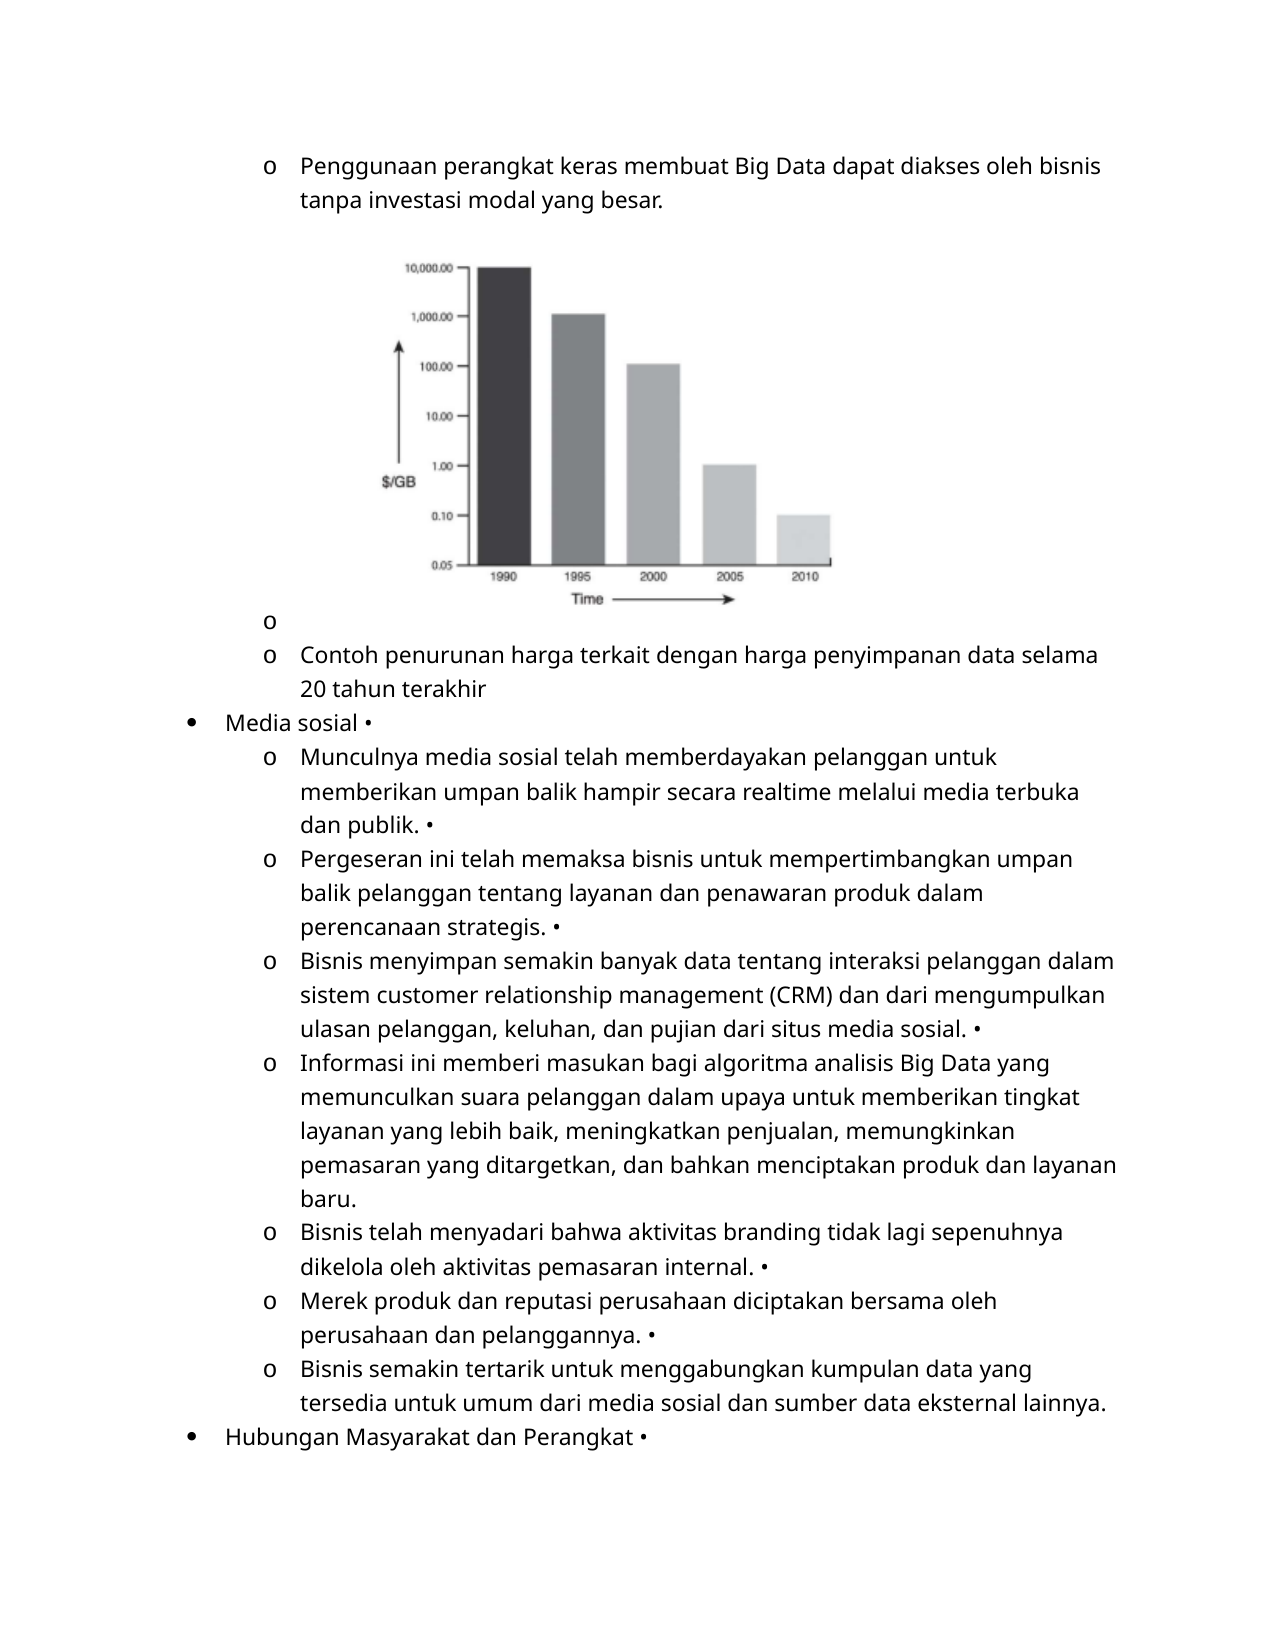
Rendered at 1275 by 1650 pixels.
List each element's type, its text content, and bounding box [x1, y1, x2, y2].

list Contoh penurunan harga terkait dengan harga penyimpanan data selama 20 tahun terakhir [262, 639, 1125, 705]
list Pergeseran ini telah memaksa bisnis untuk mempertimbangkan umpan balik pelanggan tentang layanan dan penawaran produk dalam perencanaan strategis. • [262, 843, 1125, 942]
picture [300, 218, 963, 630]
list Penggunaan perangkat keras membuat Big Data dapat diakses oleh bisnis tanpa investasi modal yang besar. [262, 150, 1125, 216]
list Hubungan Masyarakat dan Perangkat • [187, 1421, 1125, 1452]
list Informasi ini memberi masukan bagi algoritma analisis Big Data yang memunculkan suara pelanggan dalam upaya untuk memberikan tingkat layanan yang lebih baik, meningkatkan penjualan, memungkinkan pemasaran yang ditargetkan, dan bahkan menciptakan produk dan layanan baru. [262, 1047, 1125, 1214]
list Bisnis telah menyadari bahwa aktivitas branding tidak lagi sepenuhnya dikelola oleh aktivitas pemasaran internal. • [262, 1216, 1125, 1282]
list Munculnya media sosial telah memberdayakan pelanggan untuk memberikan umpan balik hampir secara realtime melalui media terbuka dan publik. • [262, 741, 1125, 840]
list Bisnis semakin tertarik untuk menggabungkan kumpulan data yang tersedia untuk umum dari media sosial dan sumber data eksternal lainnya. [262, 1353, 1125, 1418]
list Media sosial • [187, 707, 1125, 738]
list Merek produk dan reputasi perusahaan diciptakan bersama oleh perusahaan dan pelanggannya. • [262, 1284, 1125, 1350]
list Bisnis menyimpan semakin banyak data tentang interaksi pelanggan dalam sistem customer relationship management (CRM) dan dari mengumpulkan ulasan pelanggan, keluhan, dan pujian dari situs media sosial. • [262, 945, 1125, 1044]
